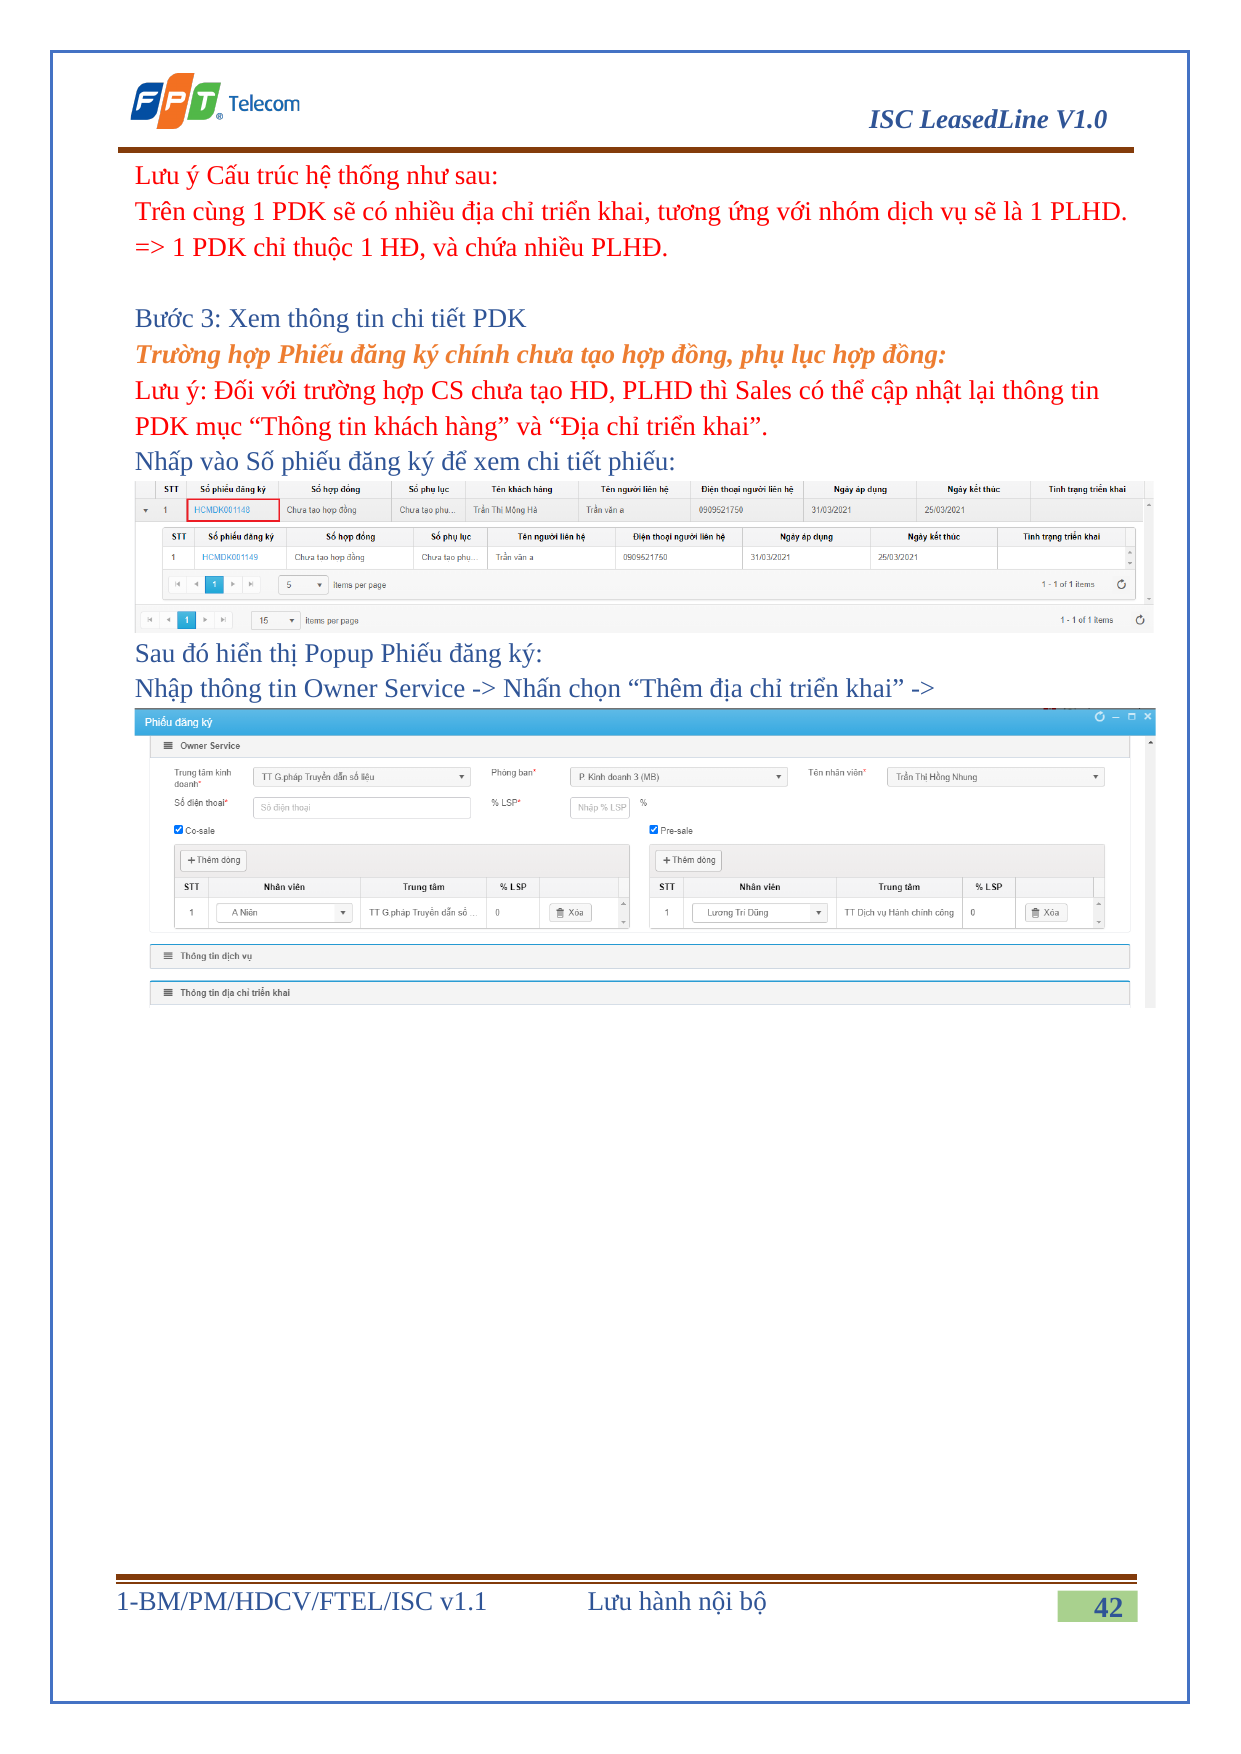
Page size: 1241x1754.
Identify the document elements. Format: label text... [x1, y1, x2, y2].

list => 1 PDK chỉ thuộc 1 HĐ, và chứa nhiều PLHĐ. [134, 231, 1137, 262]
list Lưu ý Cấu trúc hệ thống như sau: [134, 159, 1137, 191]
picture [134, 708, 1156, 1008]
picture [130, 73, 300, 129]
list Sau đó hiển thị Popup Phiếu đăng ký: [134, 637, 1137, 668]
list Trên cùng 1 PDK sẽ có nhiều địa chỉ triển khai, tương ứng với nhóm dịch vụ sẽ là 1 PLHD. [134, 195, 1137, 226]
list Bước 3: Xem thông tin chi tiết PDK [134, 302, 1137, 333]
list Nhập thông tin Owner Service -> Nhấn chọn “Thêm địa chỉ triển khai” -> [134, 672, 1137, 704]
list Lưu ý: Đối với trường hợp CS chưa tạo HD, PLHD thì Sales có thể cập nhật lại thông tin PDK mục “Thông tin khách hàng” và “Địa chỉ triển khai”. [134, 374, 1137, 441]
list Nhấp vào Số phiếu đăng ký để xem chi tiết phiếu: [134, 445, 1137, 476]
list Trường hợp Phiếu đăng ký chính chưa tạo hợp đồng, phụ lục hợp đồng: [134, 338, 1137, 369]
picture [134, 481, 1154, 633]
